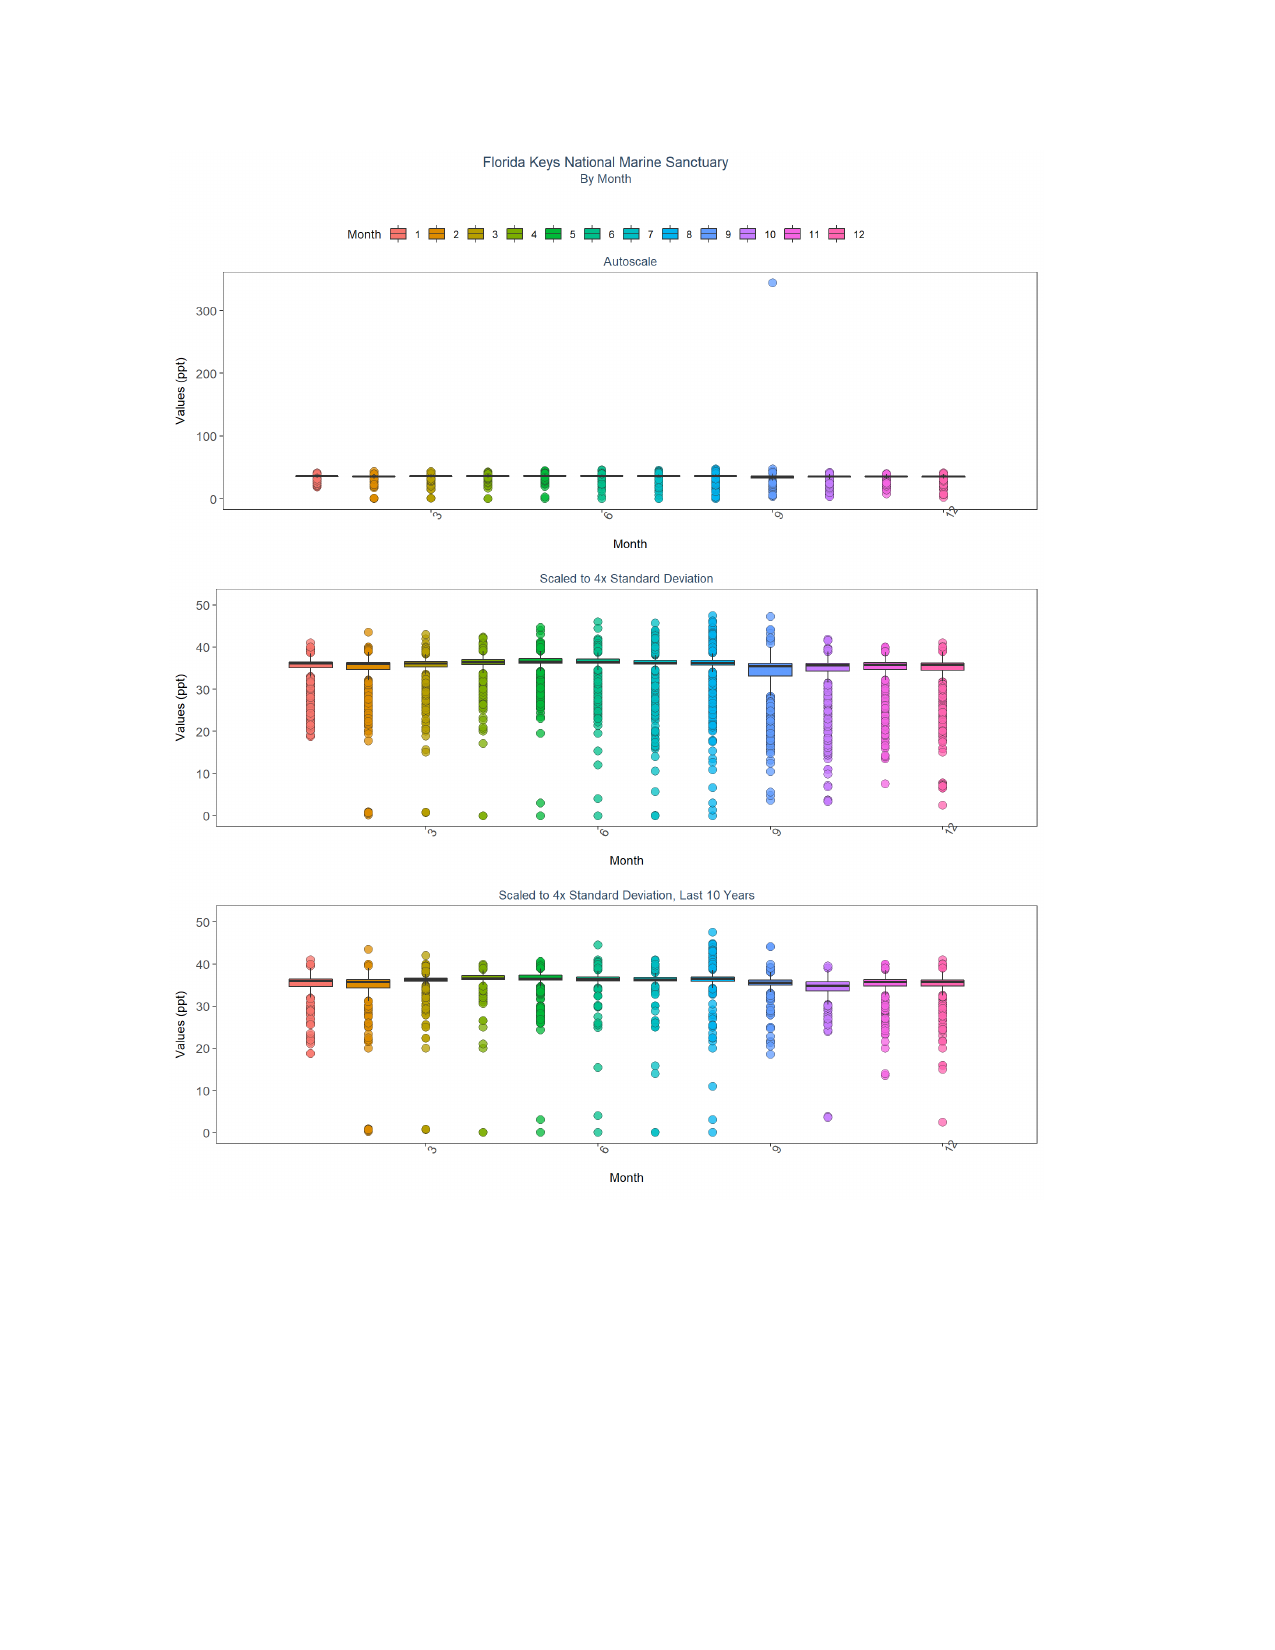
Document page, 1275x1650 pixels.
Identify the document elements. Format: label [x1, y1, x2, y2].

picture [168, 150, 1044, 1200]
